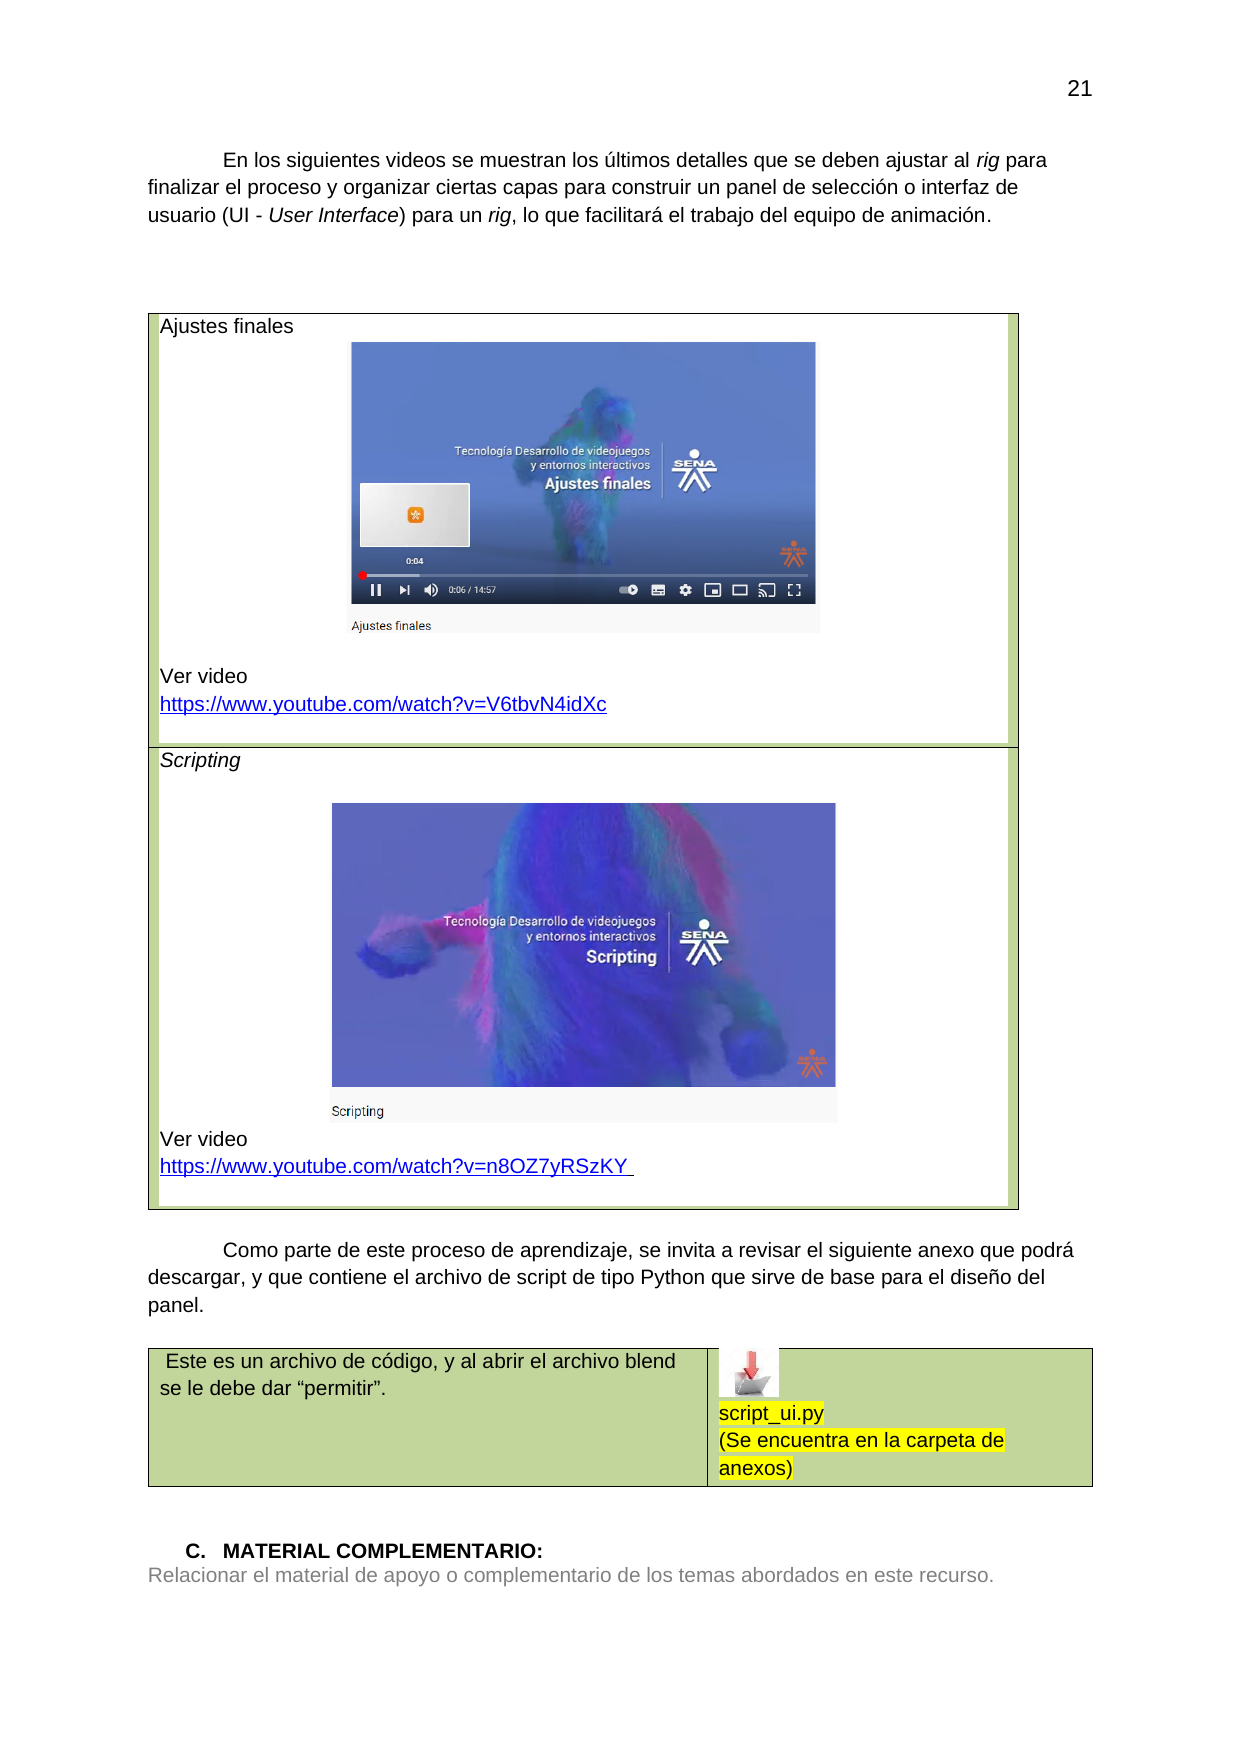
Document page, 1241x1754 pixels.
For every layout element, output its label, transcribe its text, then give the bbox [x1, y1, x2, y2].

text En los siguientes videos se muestran los últimos detalles que se deben ajustar al rig para finalizar el proceso y organizar ciertas capas para construir un panel de selección o interfaz de usuario (UI - User Interface) para un rig, lo que facilitará el trabajo del equipo de animación. [148, 148, 1092, 227]
table_header Este es un archivo de código, y al abrir el archivo blend se le debe dar “permitir”. [149, 1349, 707, 1486]
table_header Ajustes finales Ver video https://www.youtube.com/watch?v=V6tbvN4idXc [149, 314, 1018, 747]
picture [346, 341, 821, 633]
text Como parte de este proceso de aprendizaje, se invita a revisar el siguiente anexo que podrá descargar, y que contiene el archivo de script de tipo Python que sirve de base para el diseño del panel. [148, 1238, 1092, 1317]
text Relacionar el material de apoyo o complementario de los temas abordados en este recurso. [148, 1563, 1092, 1587]
list MATERIAL COMPLEMENTARIO: [185, 1539, 1092, 1563]
table_cell Scripting Ver video https://www.youtube.com/watch?v=n8OZ7yRSzKY [149, 748, 1018, 1209]
table_header script_ui.py (Se encuentra en la carpeta de anexos) [708, 1349, 1092, 1486]
picture [718, 1348, 779, 1397]
picture [329, 802, 838, 1123]
